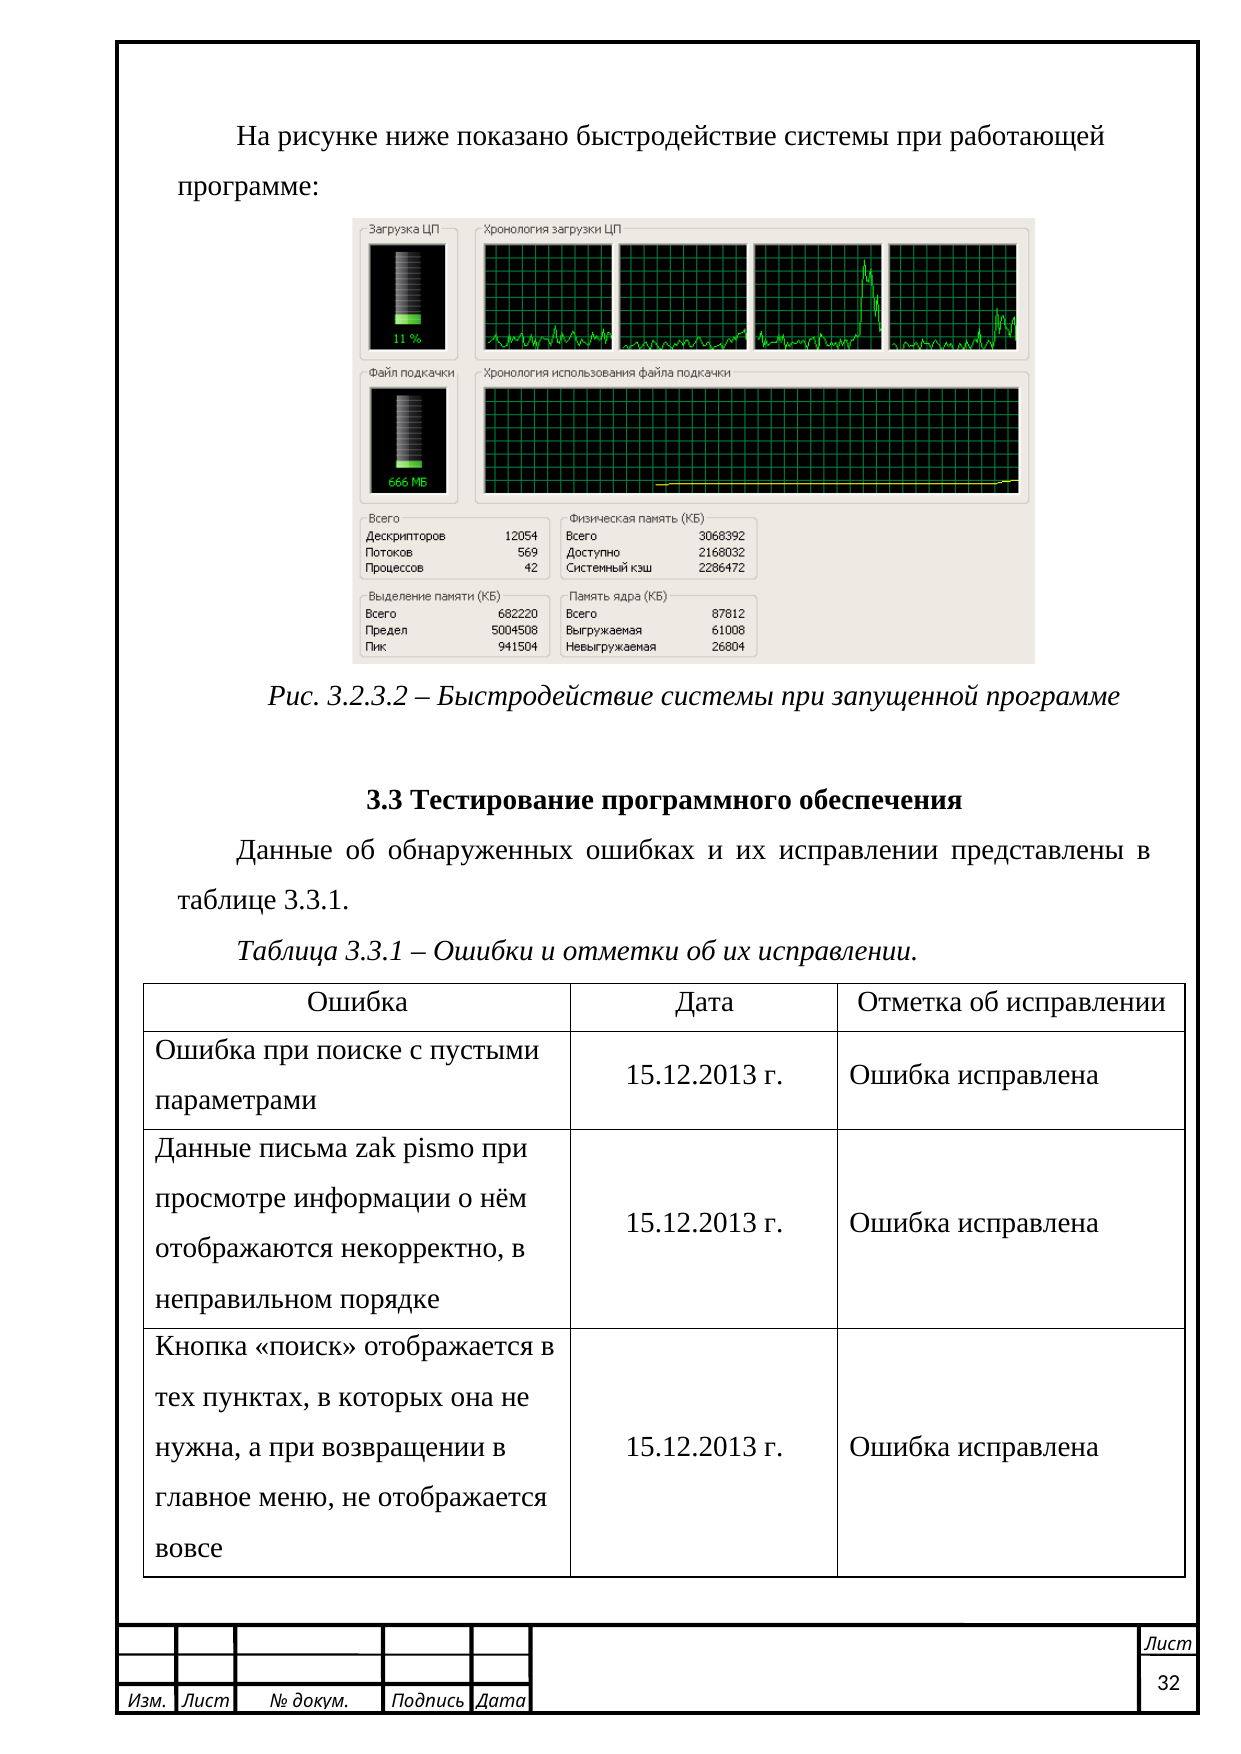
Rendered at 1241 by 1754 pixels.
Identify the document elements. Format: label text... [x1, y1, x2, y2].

table_header Дата [571, 984, 837, 1031]
text Рис. 3.2.3.2 – Быстродействие системы при запущенной программе [177, 678, 1152, 712]
picture [352, 218, 1036, 664]
table_cell Ошибка исправлена [838, 1032, 1184, 1129]
table_header Ошибка [144, 984, 570, 1031]
table_cell Ошибка исправлена [838, 1130, 1184, 1327]
table_cell Ошибка при поиске с пустыми параметрами [144, 1032, 570, 1129]
text На рисунке ниже показано быстродействие системы при работающей программе: [177, 118, 1152, 202]
table_cell 15.12.2013 г. [571, 1130, 837, 1327]
table_cell Данные письма zak pismo при просмотре информации о нём отображаются некорректно, в неправильном порядке [144, 1130, 570, 1327]
text Данные об обнаруженных ошибках и их исправлении представлены в таблице 3.3.1. [177, 832, 1152, 916]
table_cell 15.12.2013 г. [571, 1032, 837, 1129]
table_cell Кнопка «поиск» отображается в тех пунктах, в которых она не нужна, а при возвращении в главное меню, не отображается вовсе [144, 1329, 570, 1576]
text 3.3 Тестирование программного обеспечения [177, 782, 1152, 815]
text Таблица 3.3.1 – Ошибки и отметки об их исправлении. [177, 933, 1152, 966]
table_cell 15.12.2013 г. [571, 1329, 837, 1576]
table_cell Ошибка исправлена [838, 1329, 1184, 1576]
table_header Отметка об исправлении [838, 984, 1184, 1031]
